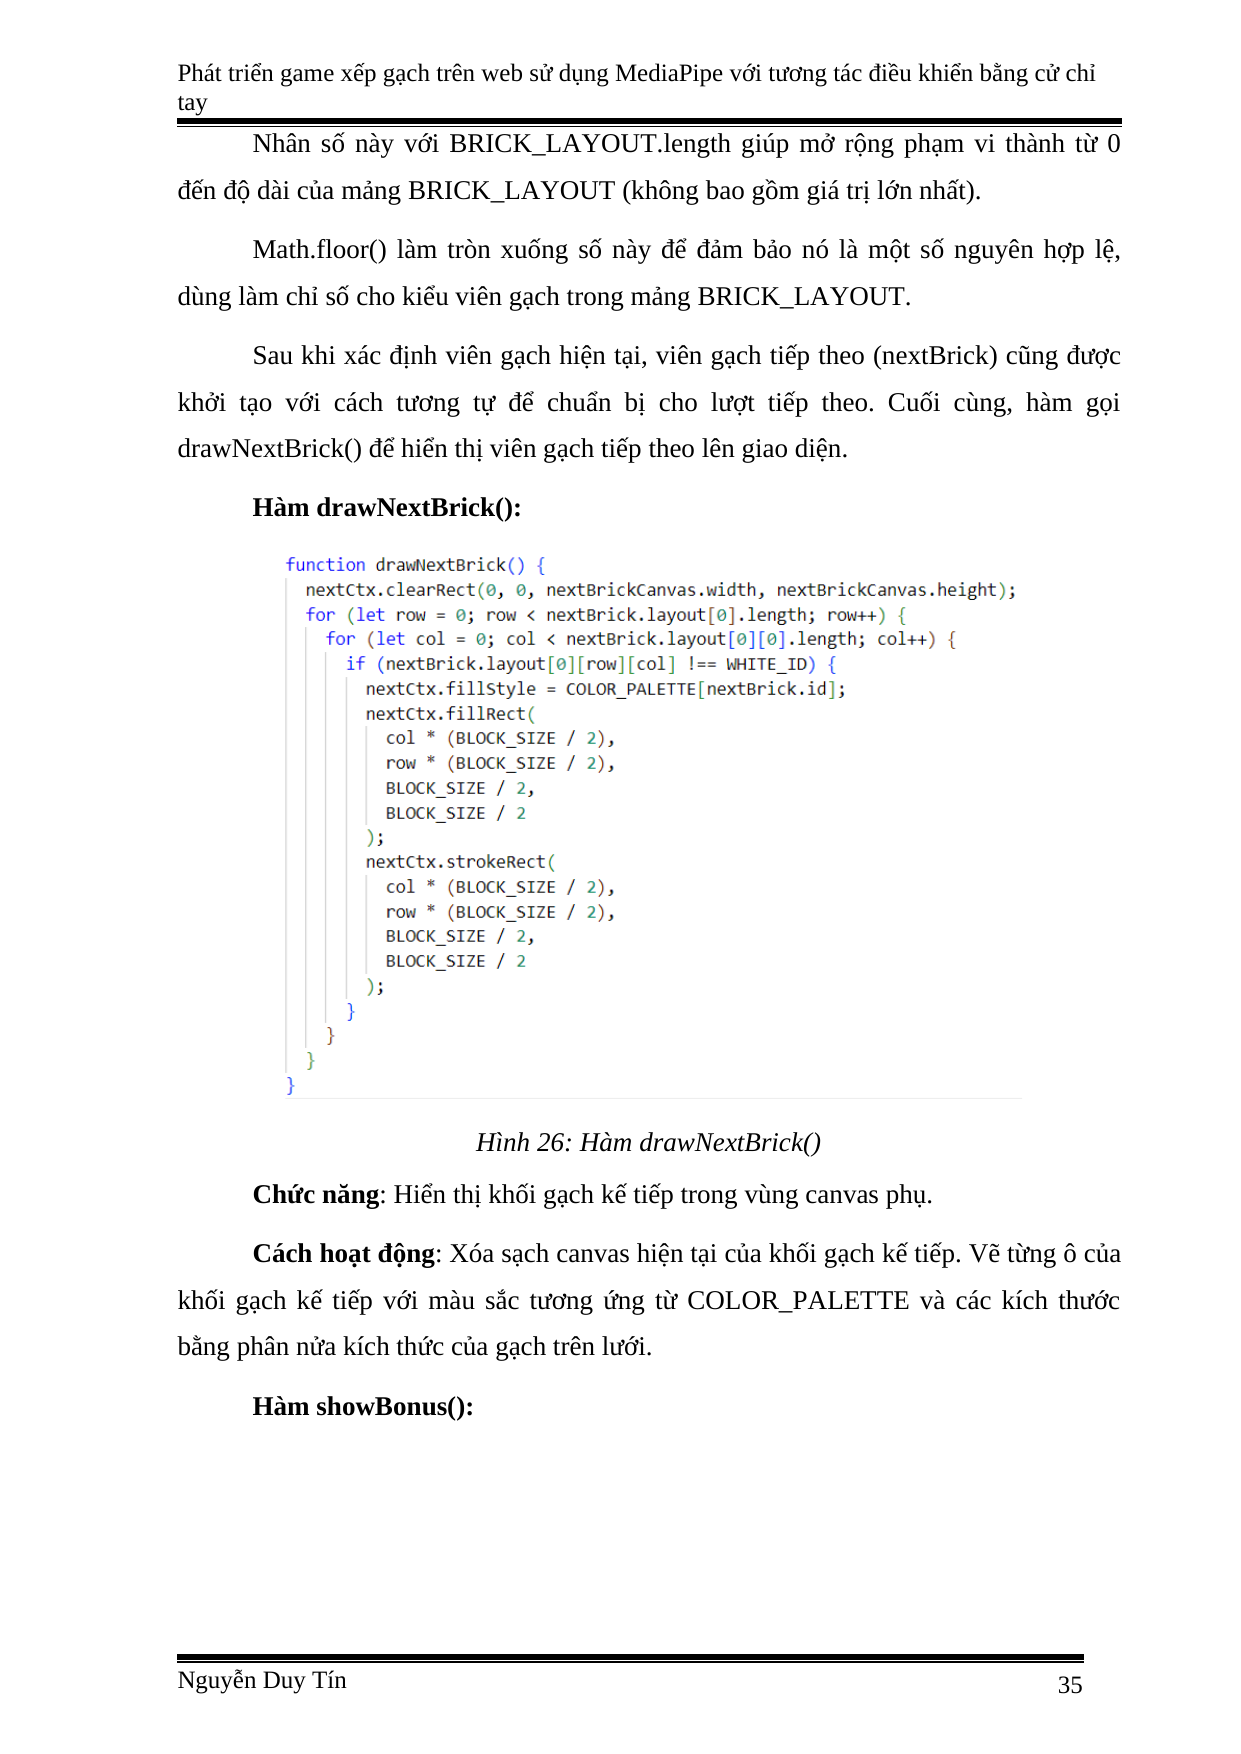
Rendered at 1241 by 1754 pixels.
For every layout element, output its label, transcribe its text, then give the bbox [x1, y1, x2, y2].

picture [277, 550, 1023, 1099]
text Cách hoạt động: Xóa sạch canvas hiện tại của khối gạch kế tiếp. Vẽ từng ô của khối gạch kế tiếp với màu sắc tương ứng từ COLOR_PALETTE và các kích thước bằng phân nửa kích thức của gạch trên lưới. [177, 1237, 1122, 1362]
text Chức năng: Hiển thị khối gạch kế tiếp trong vùng canvas phụ. [177, 1178, 1122, 1209]
text Nhân số này với BRICK_LAYOUT.length giúp mở rộng phạm vi thành từ 0 đến độ dài của mảng BRICK_LAYOUT (không bao gồm giá trị lớn nhất). [177, 127, 1122, 205]
text Hình 26: Hàm drawNextBrick() [177, 1126, 1122, 1157]
text Hàm drawNextBrick(): [177, 491, 1122, 523]
text Sau khi xác định viên gạch hiện tại, viên gạch tiếp theo (nextBrick) cũng được khởi tạo với cách tương tự để chuẩn bị cho lượt tiếp theo. Cuối cùng, hàm gọi drawNextBrick() để hiển thị viên gạch tiếp theo lên giao diện. [177, 339, 1122, 463]
text Math.floor() làm tròn xuống số này để đảm bảo nó là một số nguyên hợp lệ, dùng làm chỉ số cho kiểu viên gạch trong mảng BRICK_LAYOUT. [177, 233, 1122, 311]
text Hàm showBonus(): [177, 1389, 1122, 1421]
